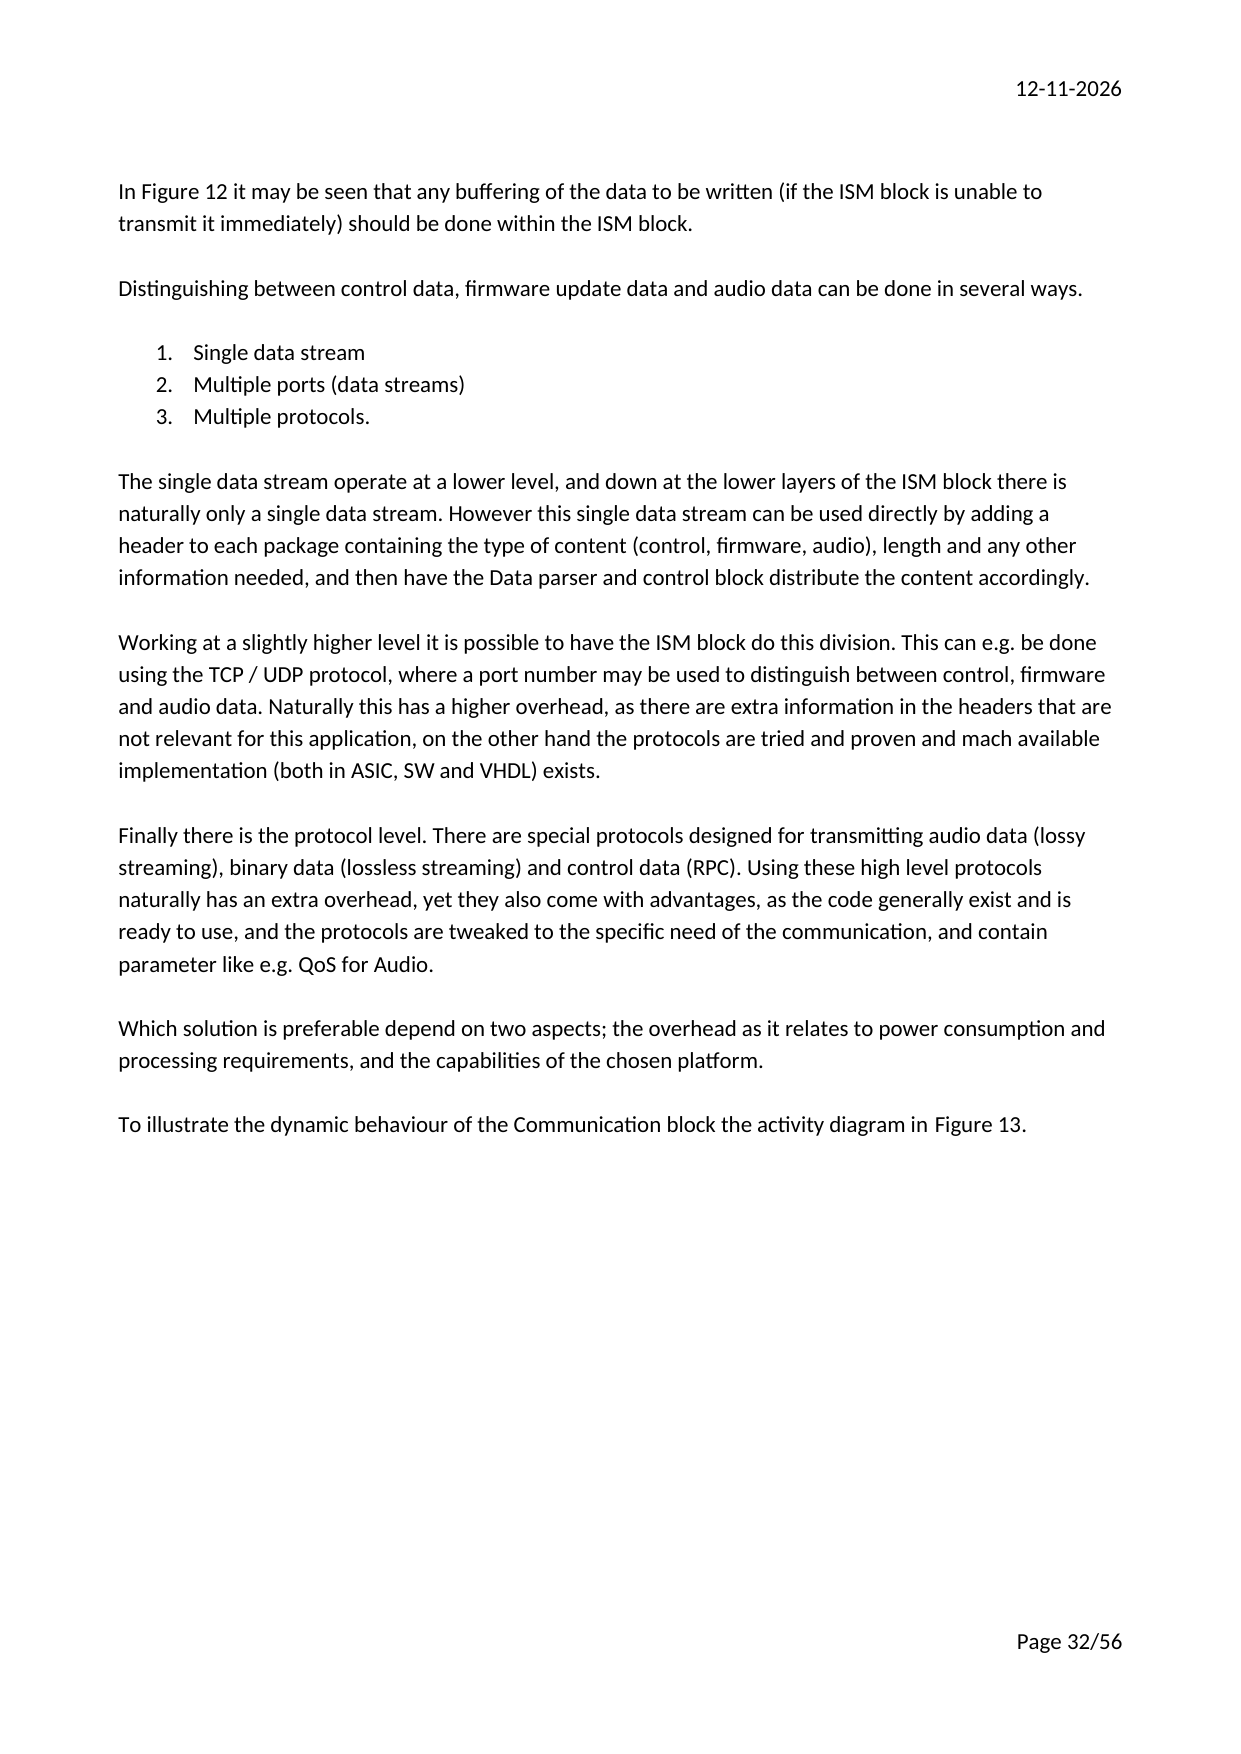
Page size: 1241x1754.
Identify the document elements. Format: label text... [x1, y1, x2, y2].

list Multiple protocols. [156, 402, 1122, 431]
text Finally there is the protocol level. There are special protocols designed for transmitting audio data (lossy streaming), binary data (lossless streaming) and control data (RPC). Using these high level protocols naturally has an extra overhead, yet they also come with advantages, as the code generally exist and is ready to use, and the protocols are tweaked to the specific need of the communication, and contain parameter like e.g. QoS for Audio. [118, 821, 1122, 978]
text To illustrate the dynamic behaviour of the Communication block the activity diagram in Figure 13. [118, 1111, 1122, 1139]
text Which solution is preferable depend on two aspects; the overhead as it relates to power consumption and processing requirements, and the capabilities of the chosen platform. [118, 1014, 1122, 1074]
text Working at a slightly higher level it is possible to have the ISM block do this division. This can e.g. be done using the TCP / UDP protocol, where a port number may be used to distinguish between control, firmware and audio data. Naturally this has a higher overhead, as there are extra information in the headers that are not relevant for this application, on the other hand the protocols are tried and proven and mach available implementation (both in ASIC, SW and VHDL) exists. [118, 628, 1122, 784]
text The single data stream operate at a lower level, and down at the lower layers of the ISM block there is naturally only a single data stream. However this single data stream can be used directly by adding a header to each package containing the type of content (control, firmware, audio), length and any other information needed, and then have the Data parser and control block distribute the content accordingly. [118, 467, 1122, 591]
text Distinguishing between control data, firmware update data and audio data can be done in several ways. [118, 274, 1122, 302]
list Multiple ports (data streams) [156, 370, 1122, 398]
list Single data stream [156, 338, 1122, 366]
text In Figure 12 it may be seen that any buffering of the data to be written (if the ISM block is unable to transmit it immediately) should be done within the ISM block. [118, 177, 1122, 237]
